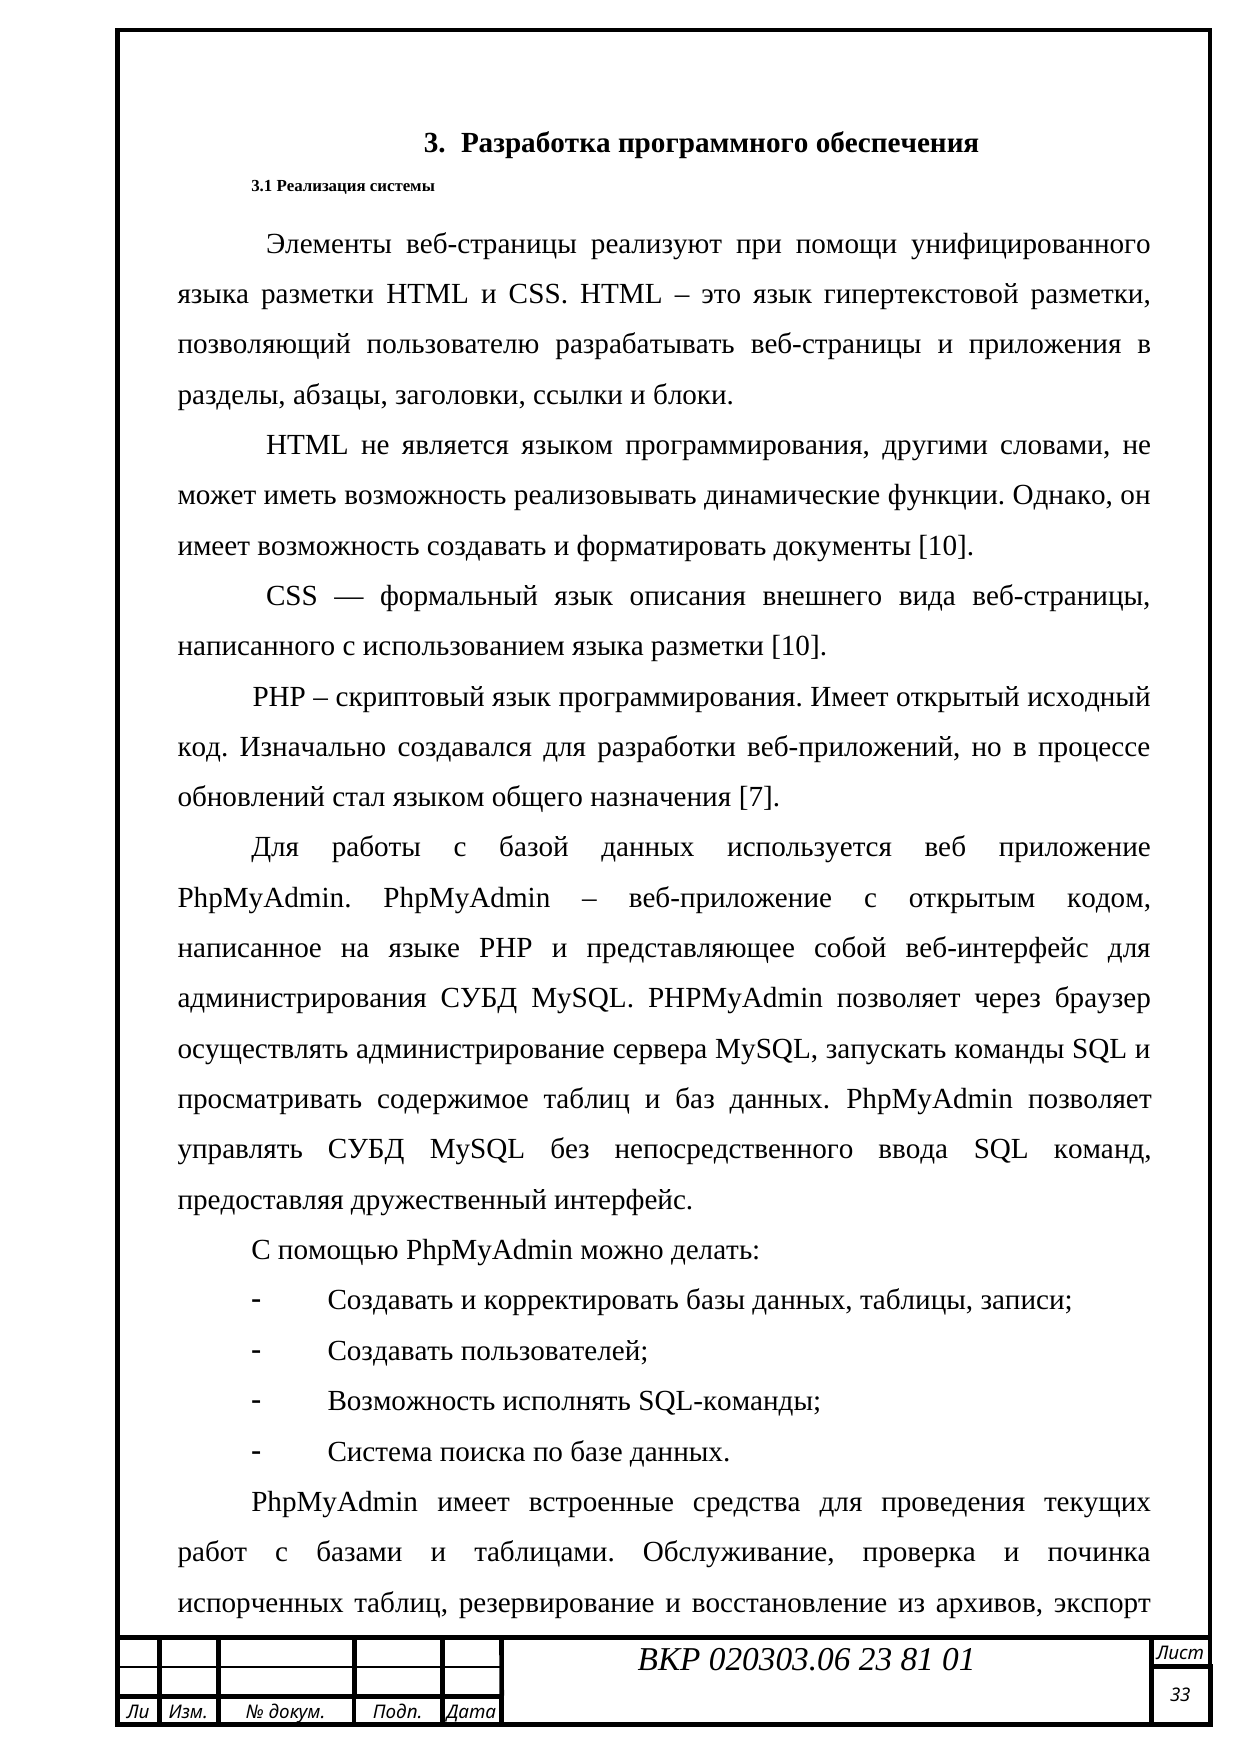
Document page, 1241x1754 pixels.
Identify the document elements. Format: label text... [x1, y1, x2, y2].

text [177, 1484, 1152, 1618]
subtitle 3.1 Реализация системы [177, 176, 1152, 209]
text Элементы веб-страницы реализуют при помощи унифицированного языка разметки HTML и СSS. HTML – это язык гипертекстовой разметки, позволяющий пользователю разрабатывать веб-страницы и приложения в разделы, абзацы, заголовки, ссылки и блоки. [177, 226, 1152, 410]
list Возможность исполнять SQL-команды; [177, 1383, 1152, 1417]
text PHP – скриптовый язык программирования. Имеет открытый исходный код. Изначально создавался для разработки веб-приложений, но в процессе обновлений стал языком общего назначения [7]. [177, 679, 1152, 729]
text PHP – скриптовый язык программирования. Имеет открытый исходный код. Изначально создавался для разработки веб-приложений, но в процессе обновлений стал языком общего назначения [7]. [177, 762, 1152, 813]
text HTML не является языком программирования, другими словами, не может иметь возможность реализовывать динамические функции. Однако, он имеет возможность создавать и форматировать документы [10]. [177, 427, 1152, 561]
list Разработка программного обеспечения [251, 125, 1152, 159]
text CSS — формальный язык описания внешнего вида веб-страницы, написанного с использованием языка разметки [10]. [177, 578, 1152, 662]
list Создавать и корректировать базы данных, таблицы, записи; [177, 1282, 1152, 1316]
text Для работы с базой данных используется веб приложение PhpMyAdmin. PhpMyAdmin – веб-приложение с открытым кодом, написанное на языке PHP и представляющее собой веб-интерфейс для администрирования СУБД MySQL. PHPMyAdmin позволяет через браузер осуществлять администрирование сервера MySQL, запускать команды SQL и просматривать содержимое таблиц и баз данных. PhpMyAdmin позволяет управлять СУБД MySQL без непосредственного ввода SQL команд, предоставляя дружественный интерфейс. [177, 829, 1152, 1215]
list Создавать пользователей; [177, 1333, 1152, 1366]
list Система поиска по базе данных. [177, 1434, 1152, 1467]
text С помощью PhpMyAdmin можно делать: [177, 1232, 1152, 1266]
